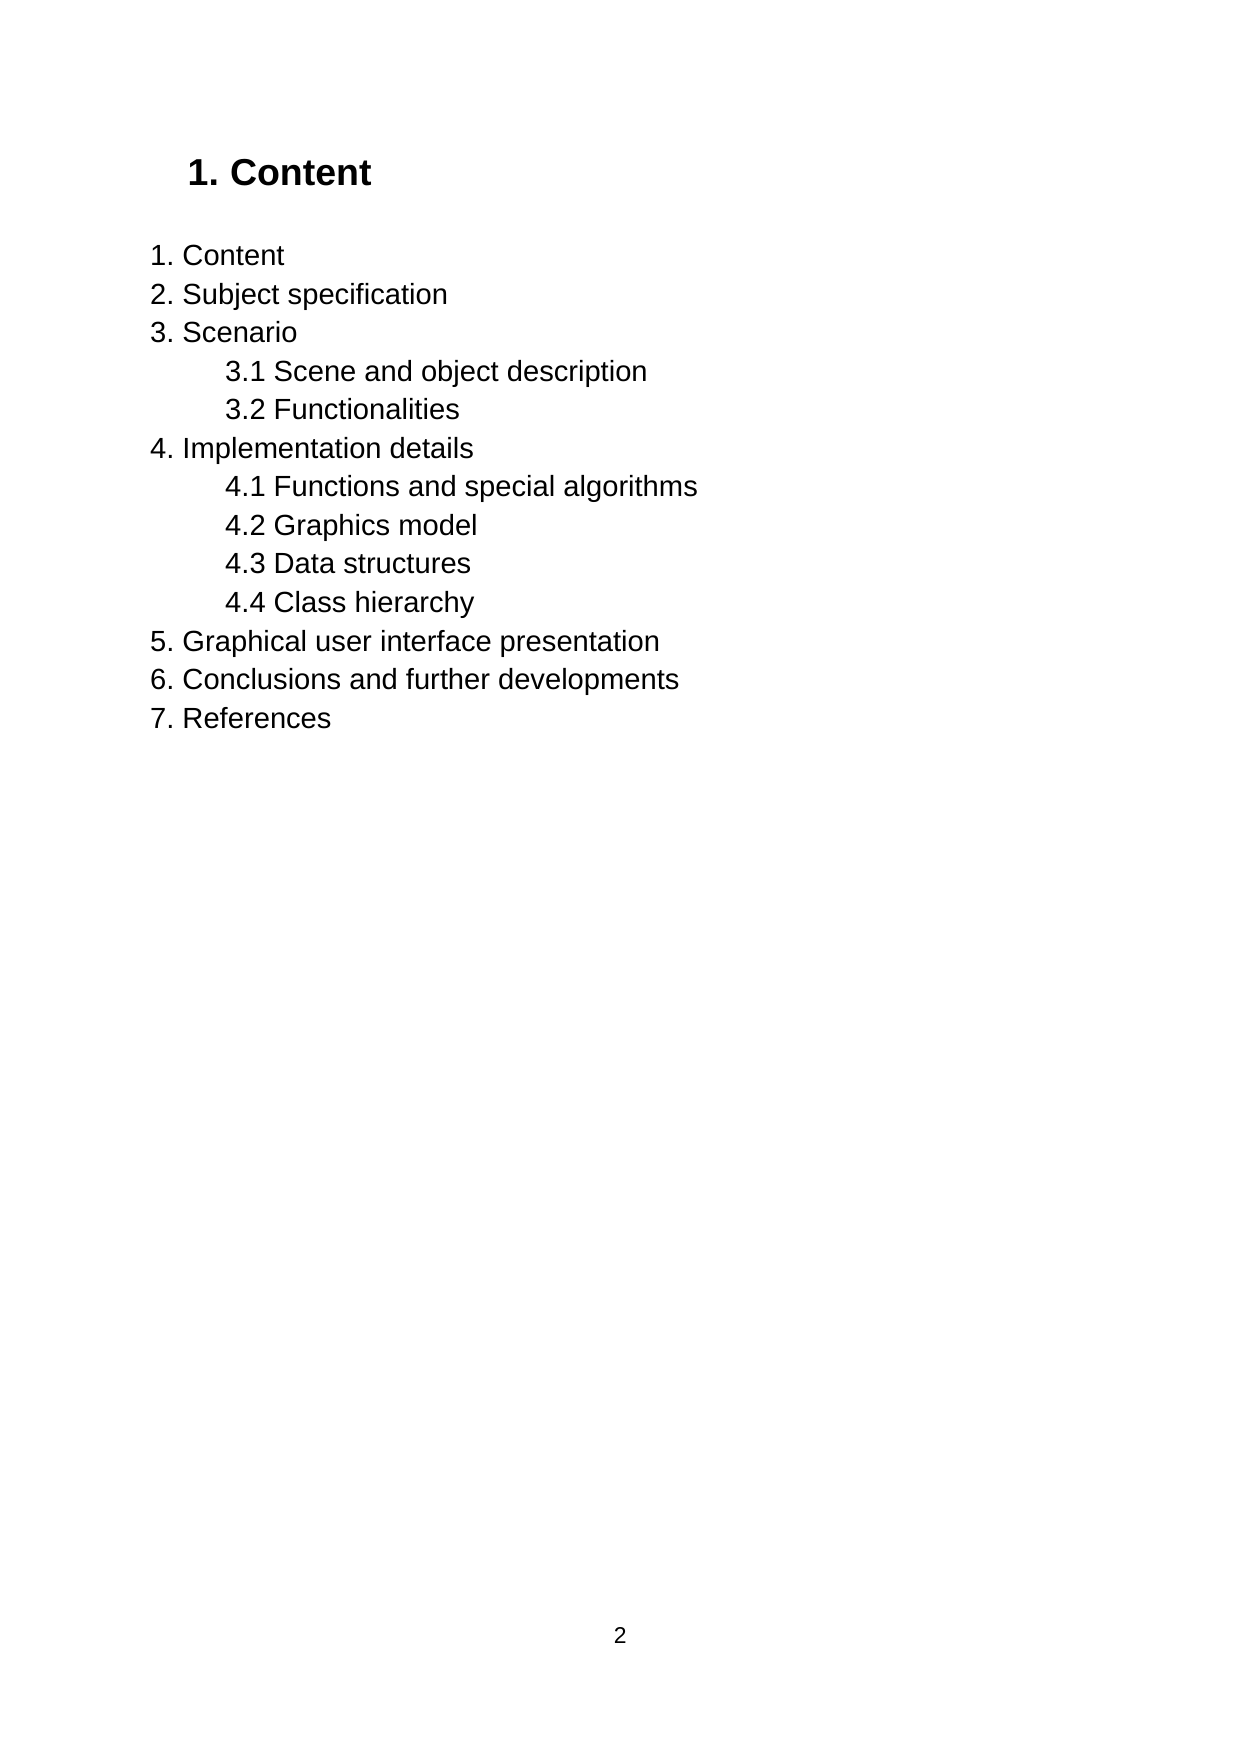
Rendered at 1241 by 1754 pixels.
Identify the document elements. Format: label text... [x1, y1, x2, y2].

text 4.2 Graphics model [150, 508, 1090, 541]
text 3.1 Scene and object description [150, 354, 1090, 387]
text 5. Graphical user interface presentation [150, 623, 1090, 657]
text 7. References [150, 701, 1090, 734]
text 2. Subject specification [150, 277, 1090, 310]
text 4.4 Class hierarchy [150, 585, 1090, 618]
text 3.2 Functionalities [150, 392, 1090, 426]
text 4.3 Data structures [150, 546, 1090, 580]
text 1. Content [150, 238, 1090, 272]
text 6. Conclusions and further developments [150, 662, 1090, 696]
text 4. Implementation details [150, 431, 1090, 464]
text 3. Scenario [150, 315, 1090, 349]
text 4.1 Functions and special algorithms [150, 469, 1090, 503]
list Content [187, 150, 1090, 193]
